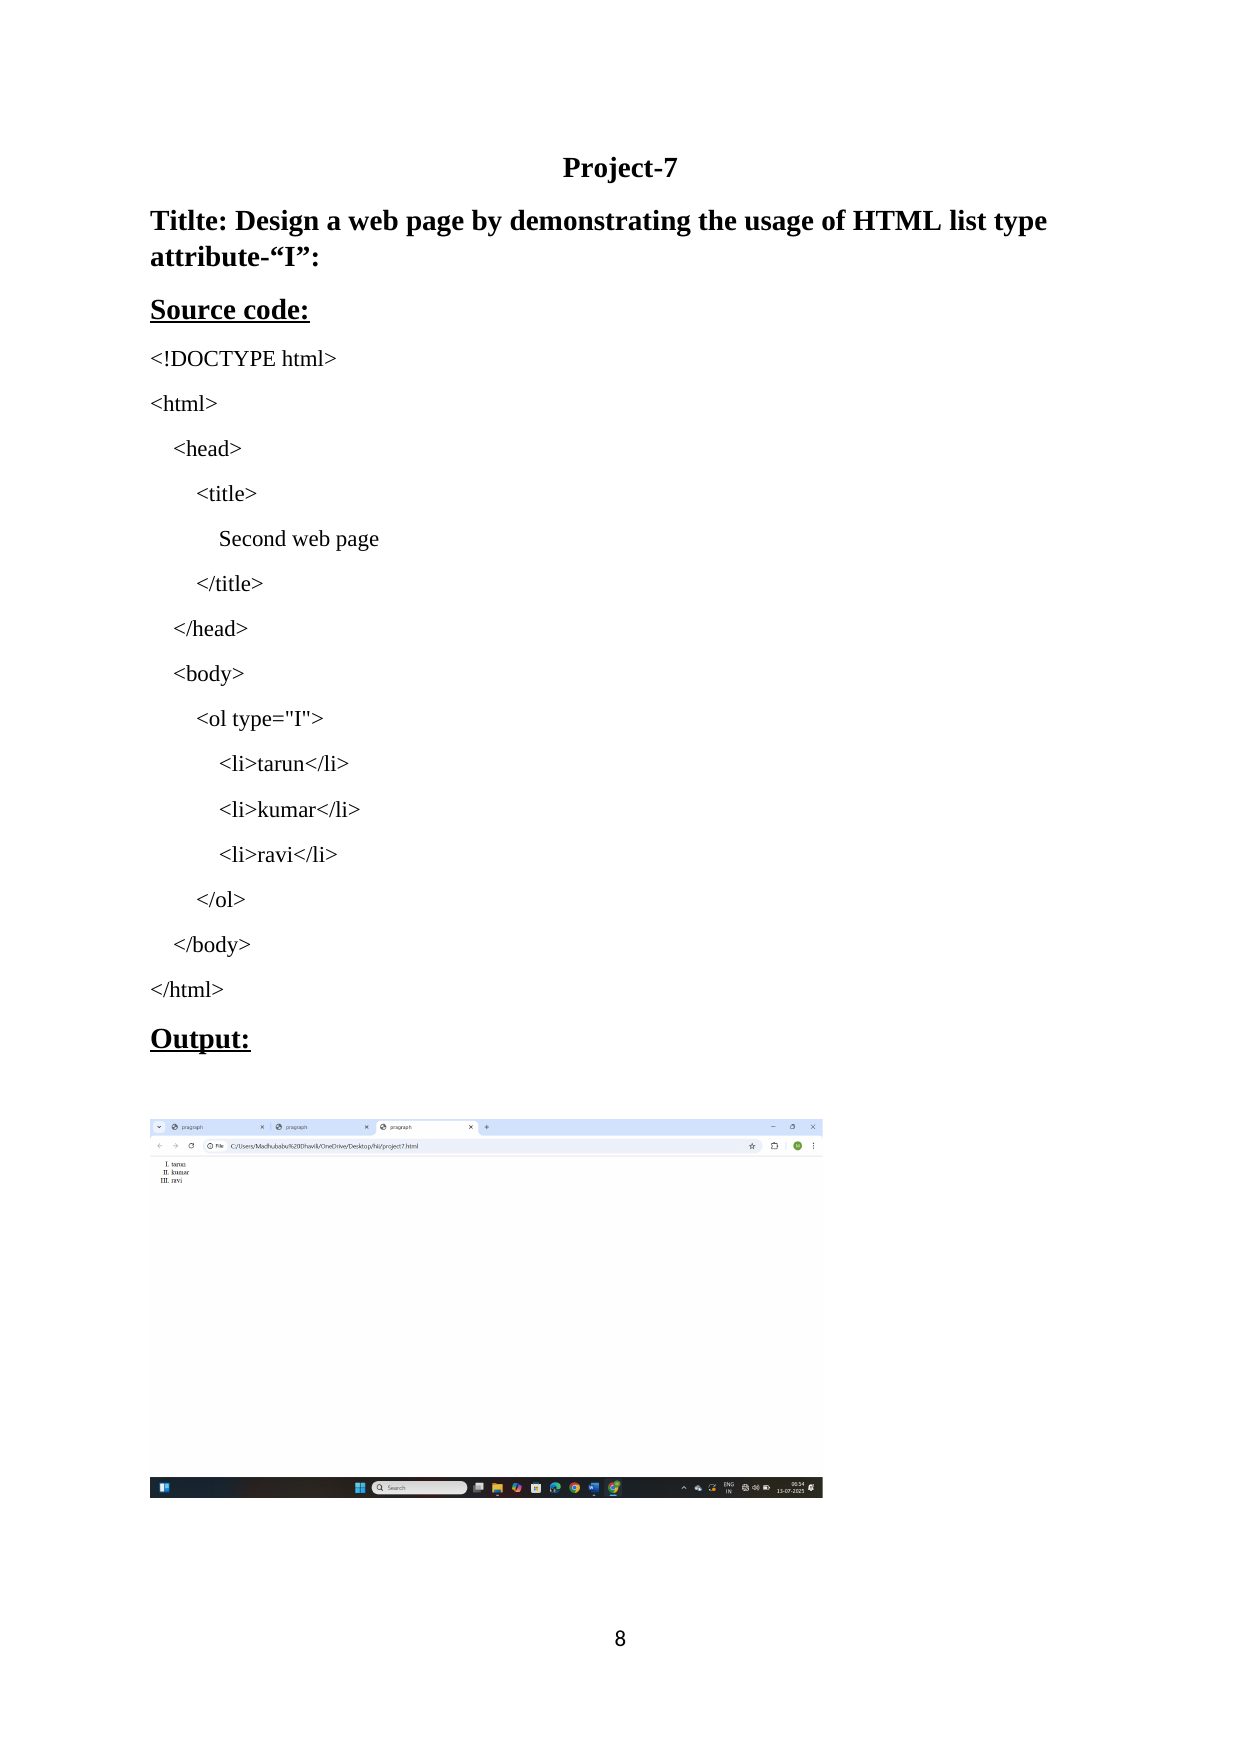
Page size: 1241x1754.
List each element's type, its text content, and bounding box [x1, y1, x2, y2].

text </ol> [150, 886, 1090, 912]
text Second web page [150, 525, 1090, 551]
text <html> [150, 390, 1090, 416]
text <title> [150, 480, 1090, 506]
text <li>tarun</li> [150, 751, 1090, 777]
text </html> [150, 976, 1090, 1002]
picture [150, 1119, 823, 1498]
text <ol type="I"> [150, 705, 1090, 732]
text Output: [150, 1021, 1090, 1055]
text Source code: [150, 292, 1090, 325]
text <li>ravi</li> [150, 841, 1090, 867]
text Titlte: Design a web page by demonstrating the usage of HTML list type attribute-“I”: [150, 203, 1090, 272]
text </body> [150, 931, 1090, 957]
text <li>kumar</li> [150, 796, 1090, 822]
text <head> [150, 435, 1090, 461]
text <body> [150, 660, 1090, 687]
text </title> [150, 570, 1090, 596]
text <!DOCTYPE html> [150, 344, 1090, 371]
text Project-7 [150, 150, 1090, 183]
text </head> [150, 615, 1090, 642]
